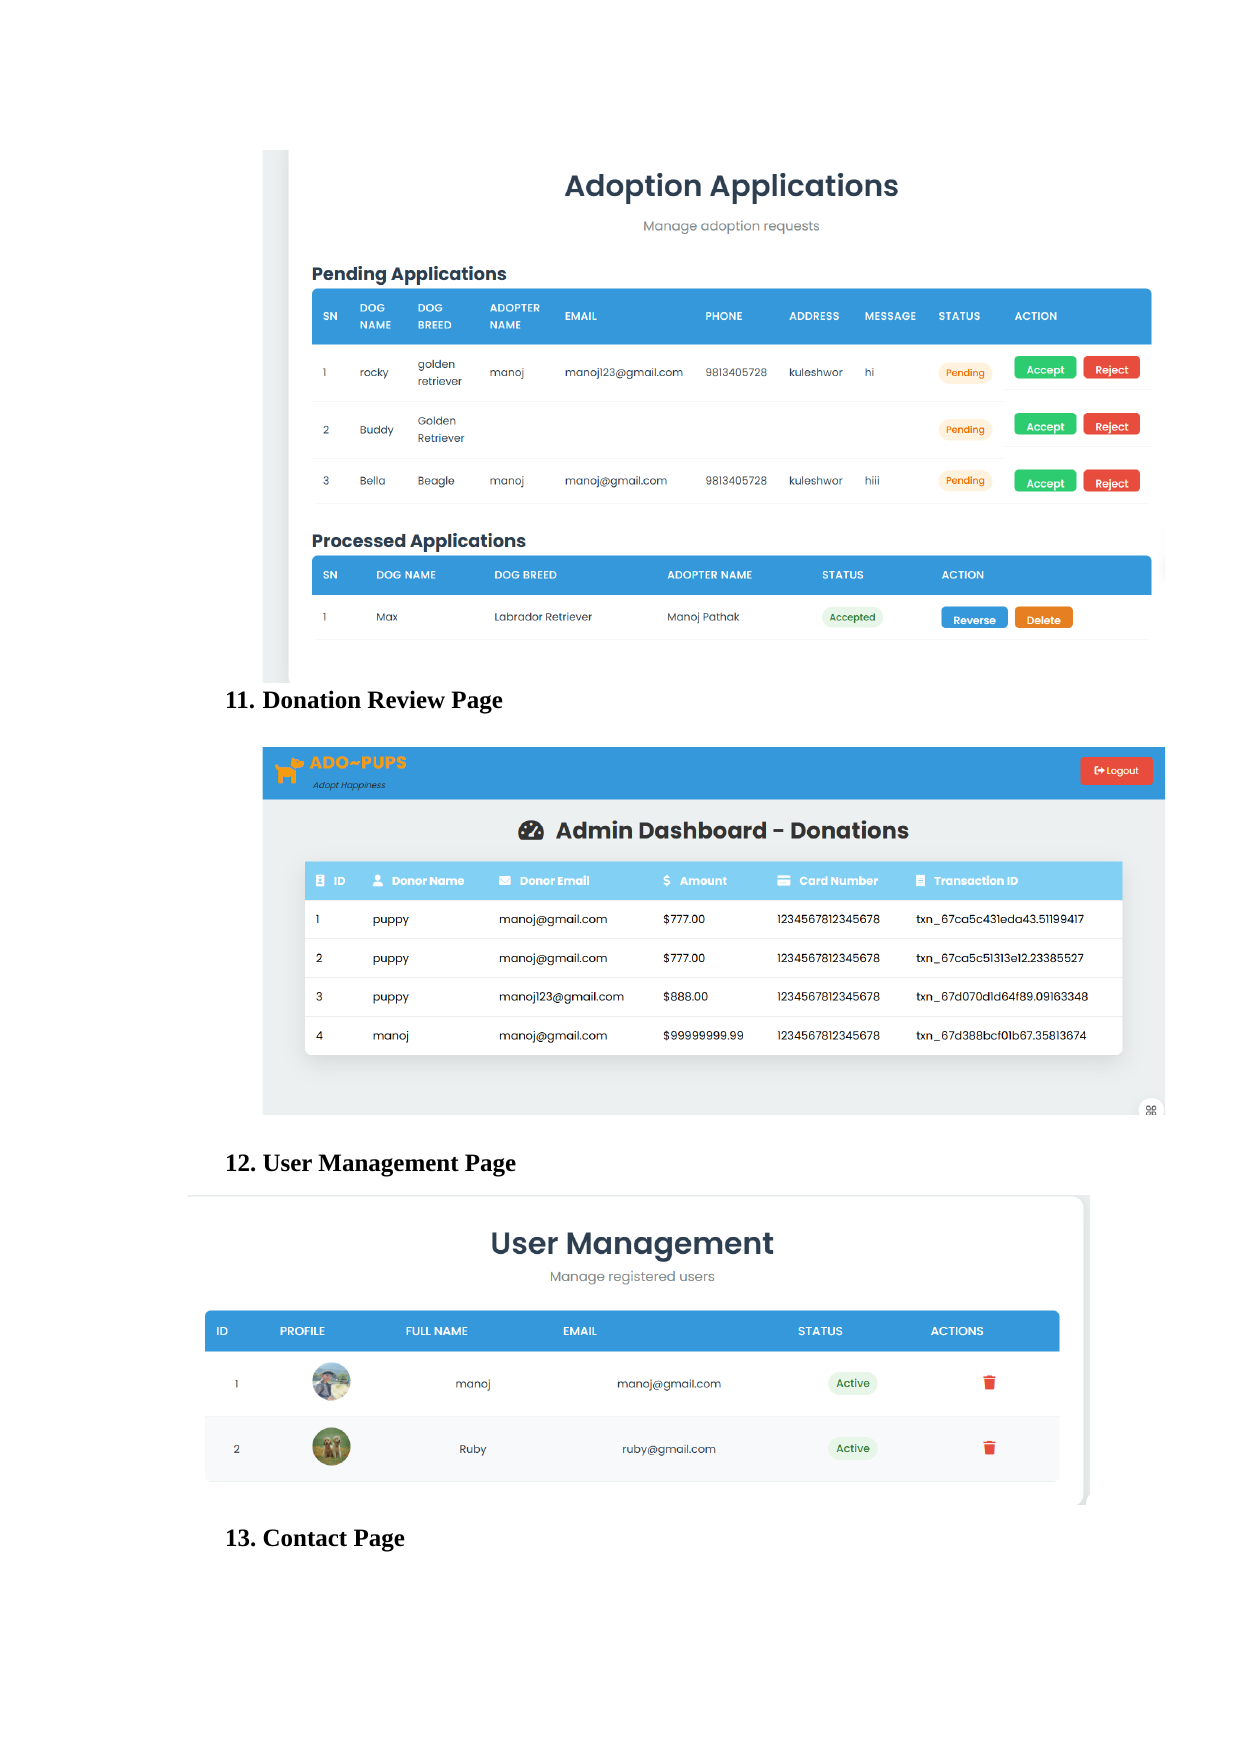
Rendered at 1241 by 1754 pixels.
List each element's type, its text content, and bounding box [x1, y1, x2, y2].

picture [262, 747, 1166, 1115]
list Contact Page [225, 1523, 1090, 1552]
picture [187, 1195, 1091, 1505]
picture [262, 150, 1166, 683]
list Donation Review Page [225, 685, 1090, 714]
list User Management Page [225, 1148, 1090, 1177]
